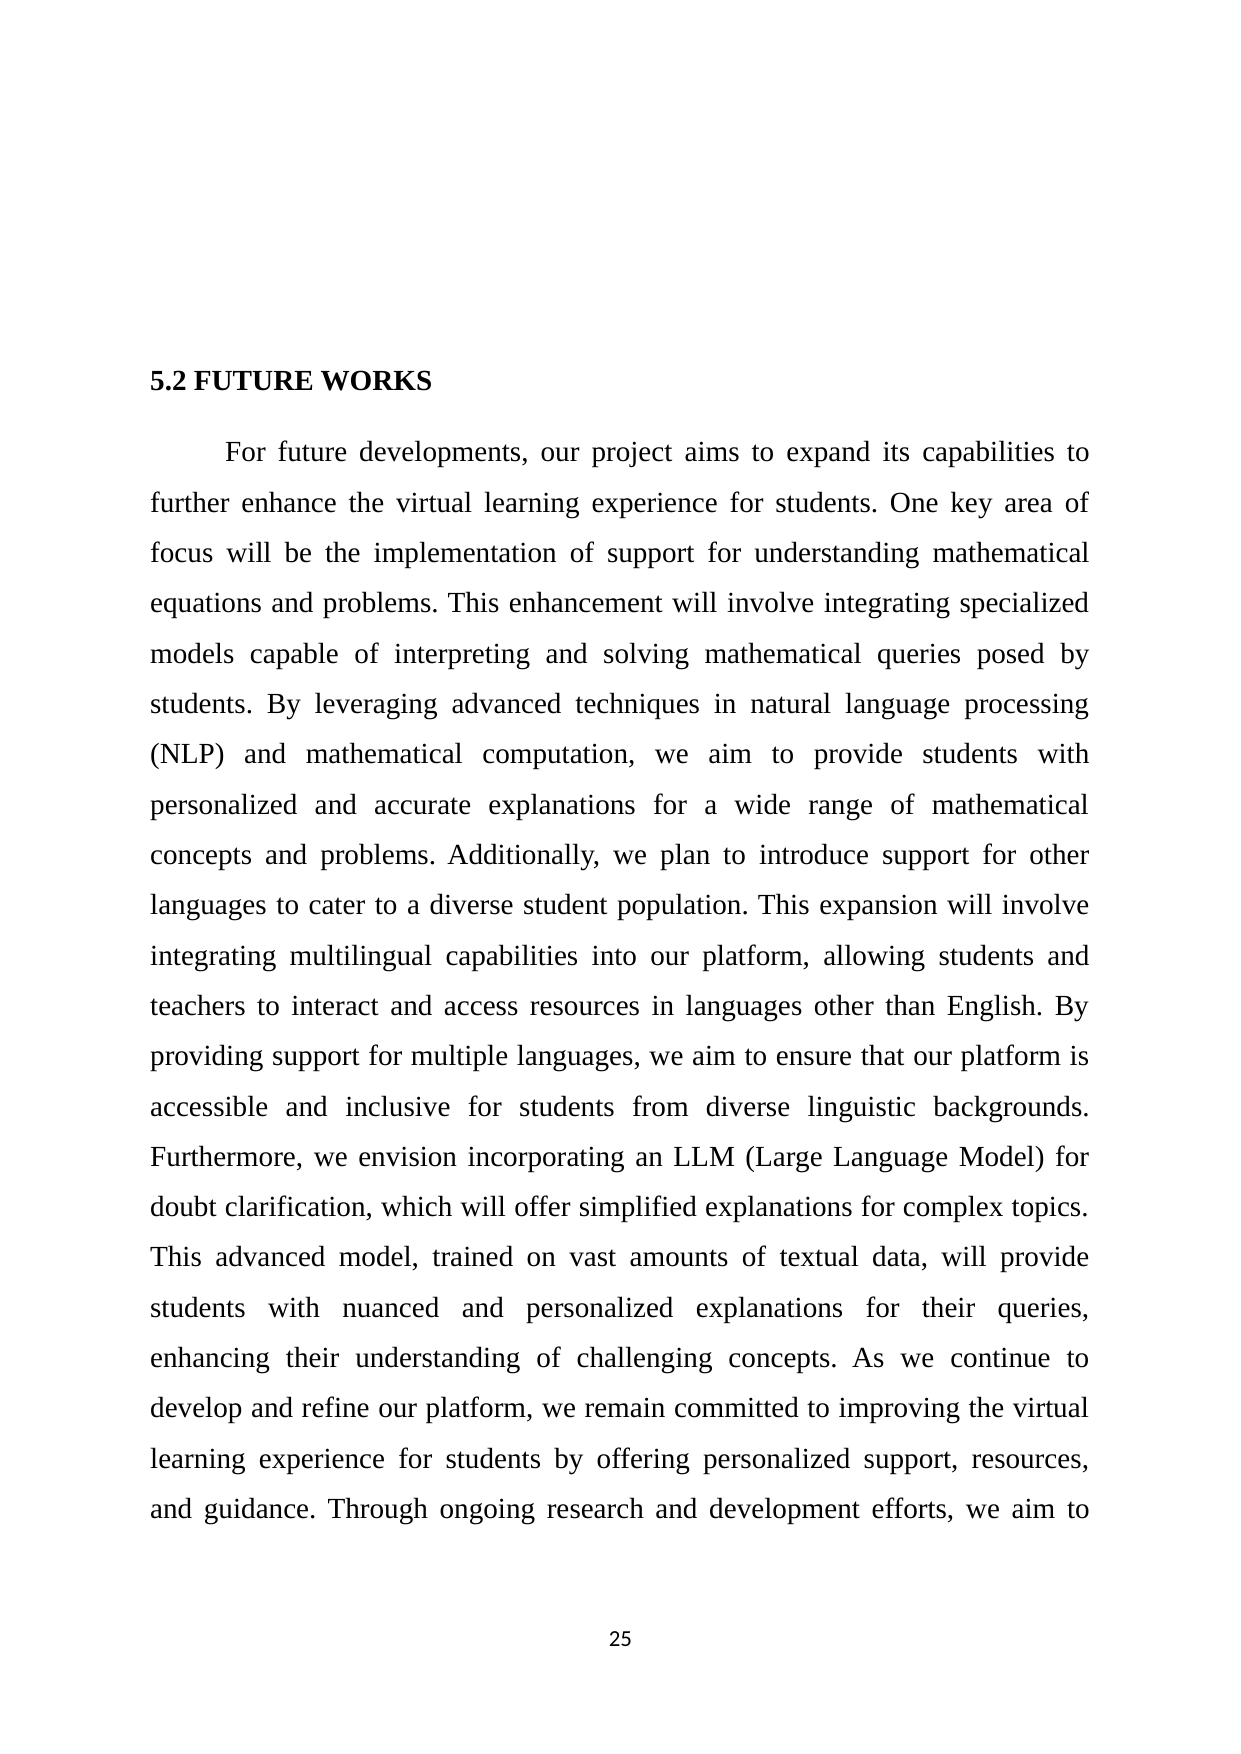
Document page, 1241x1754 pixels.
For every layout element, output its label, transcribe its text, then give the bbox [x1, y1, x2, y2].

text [150, 434, 1090, 1525]
text 5.2 FUTURE WORKS [150, 363, 1090, 397]
